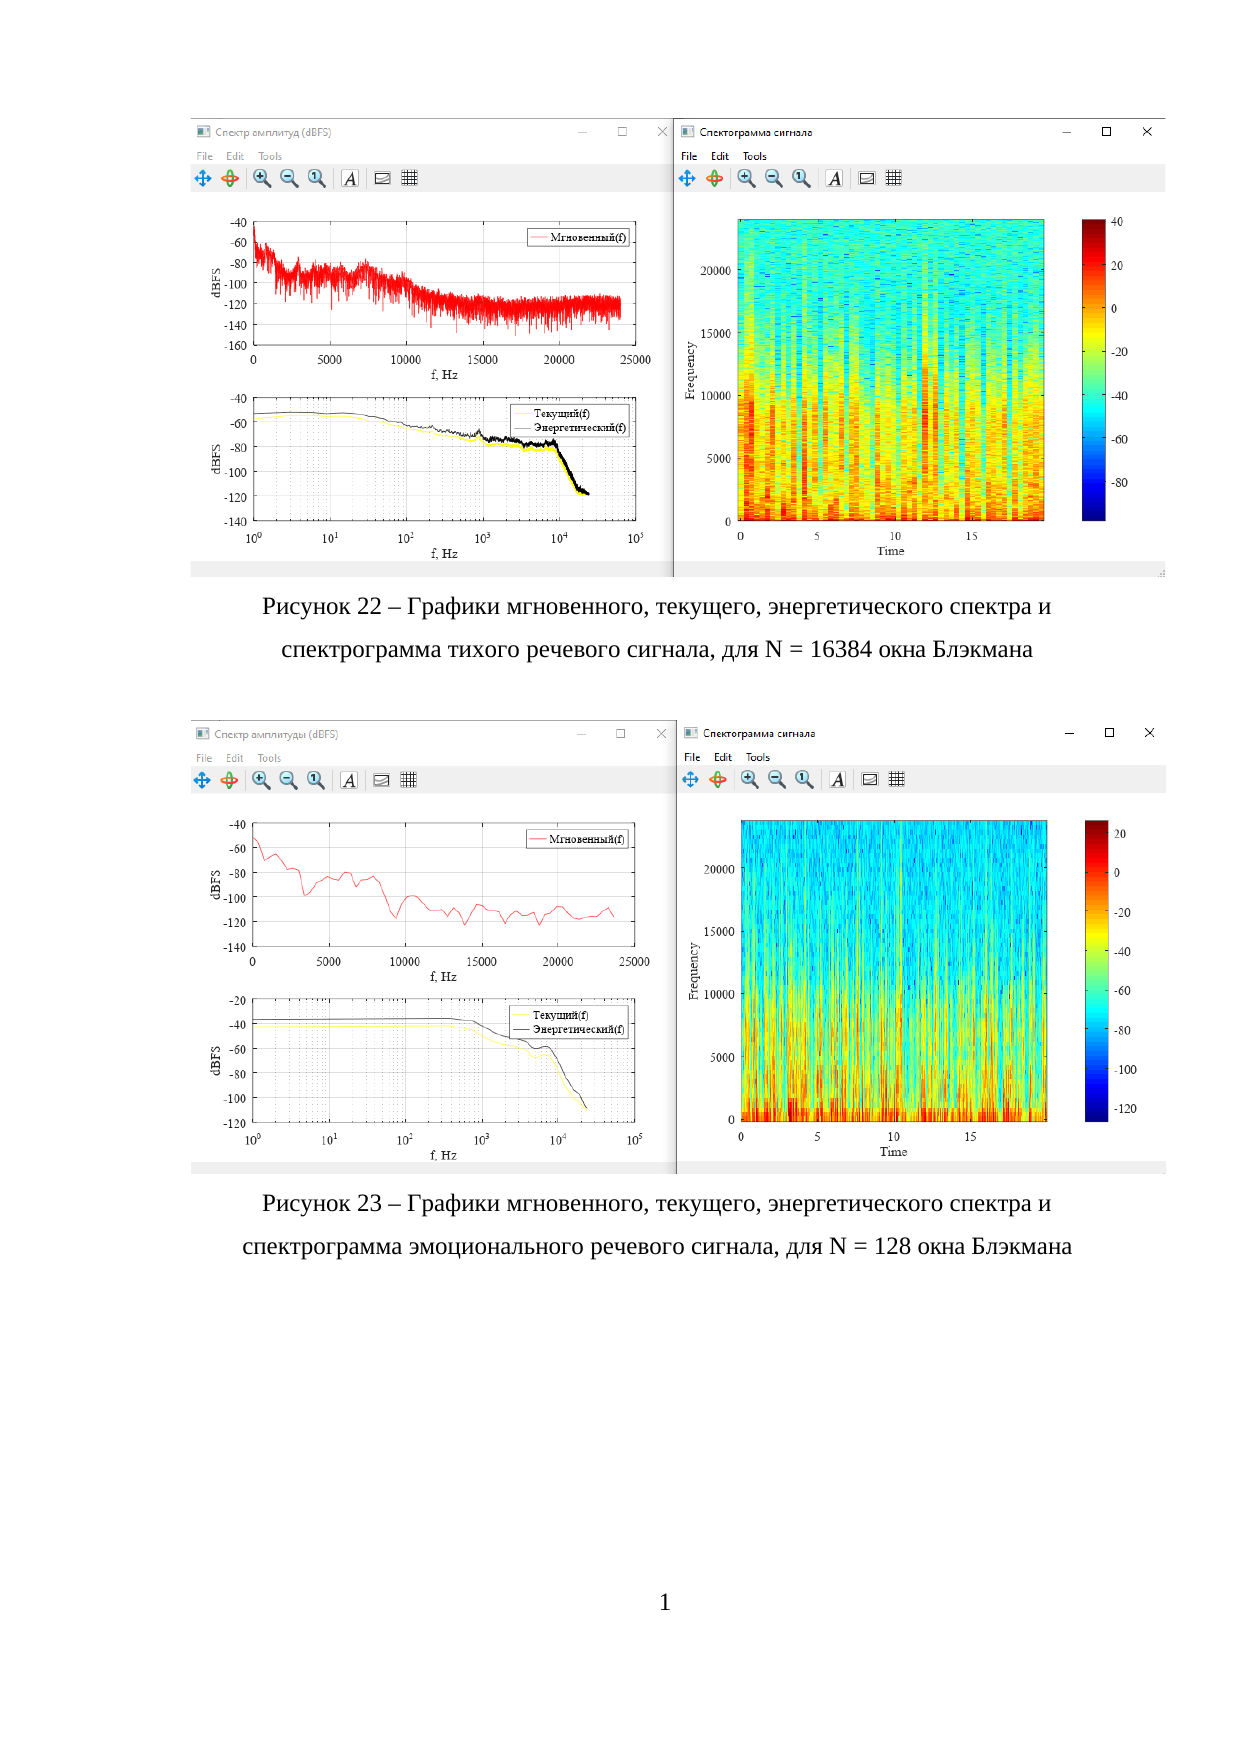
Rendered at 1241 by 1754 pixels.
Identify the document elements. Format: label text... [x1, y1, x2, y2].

picture [191, 720, 1167, 1174]
text Рисунок 23 – Графики мгновенного, текущего, энергетического спектра и спектрограмма эмоционального речевого сигнала, для N = 128 окна Блэкмана [191, 1188, 1123, 1260]
picture [190, 118, 1166, 577]
text Рисунок 22 – Графики мгновенного, текущего, энергетического спектра и спектрограмма тихого речевого сигнала, для N = 16384 окна Блэкмана [191, 591, 1123, 663]
